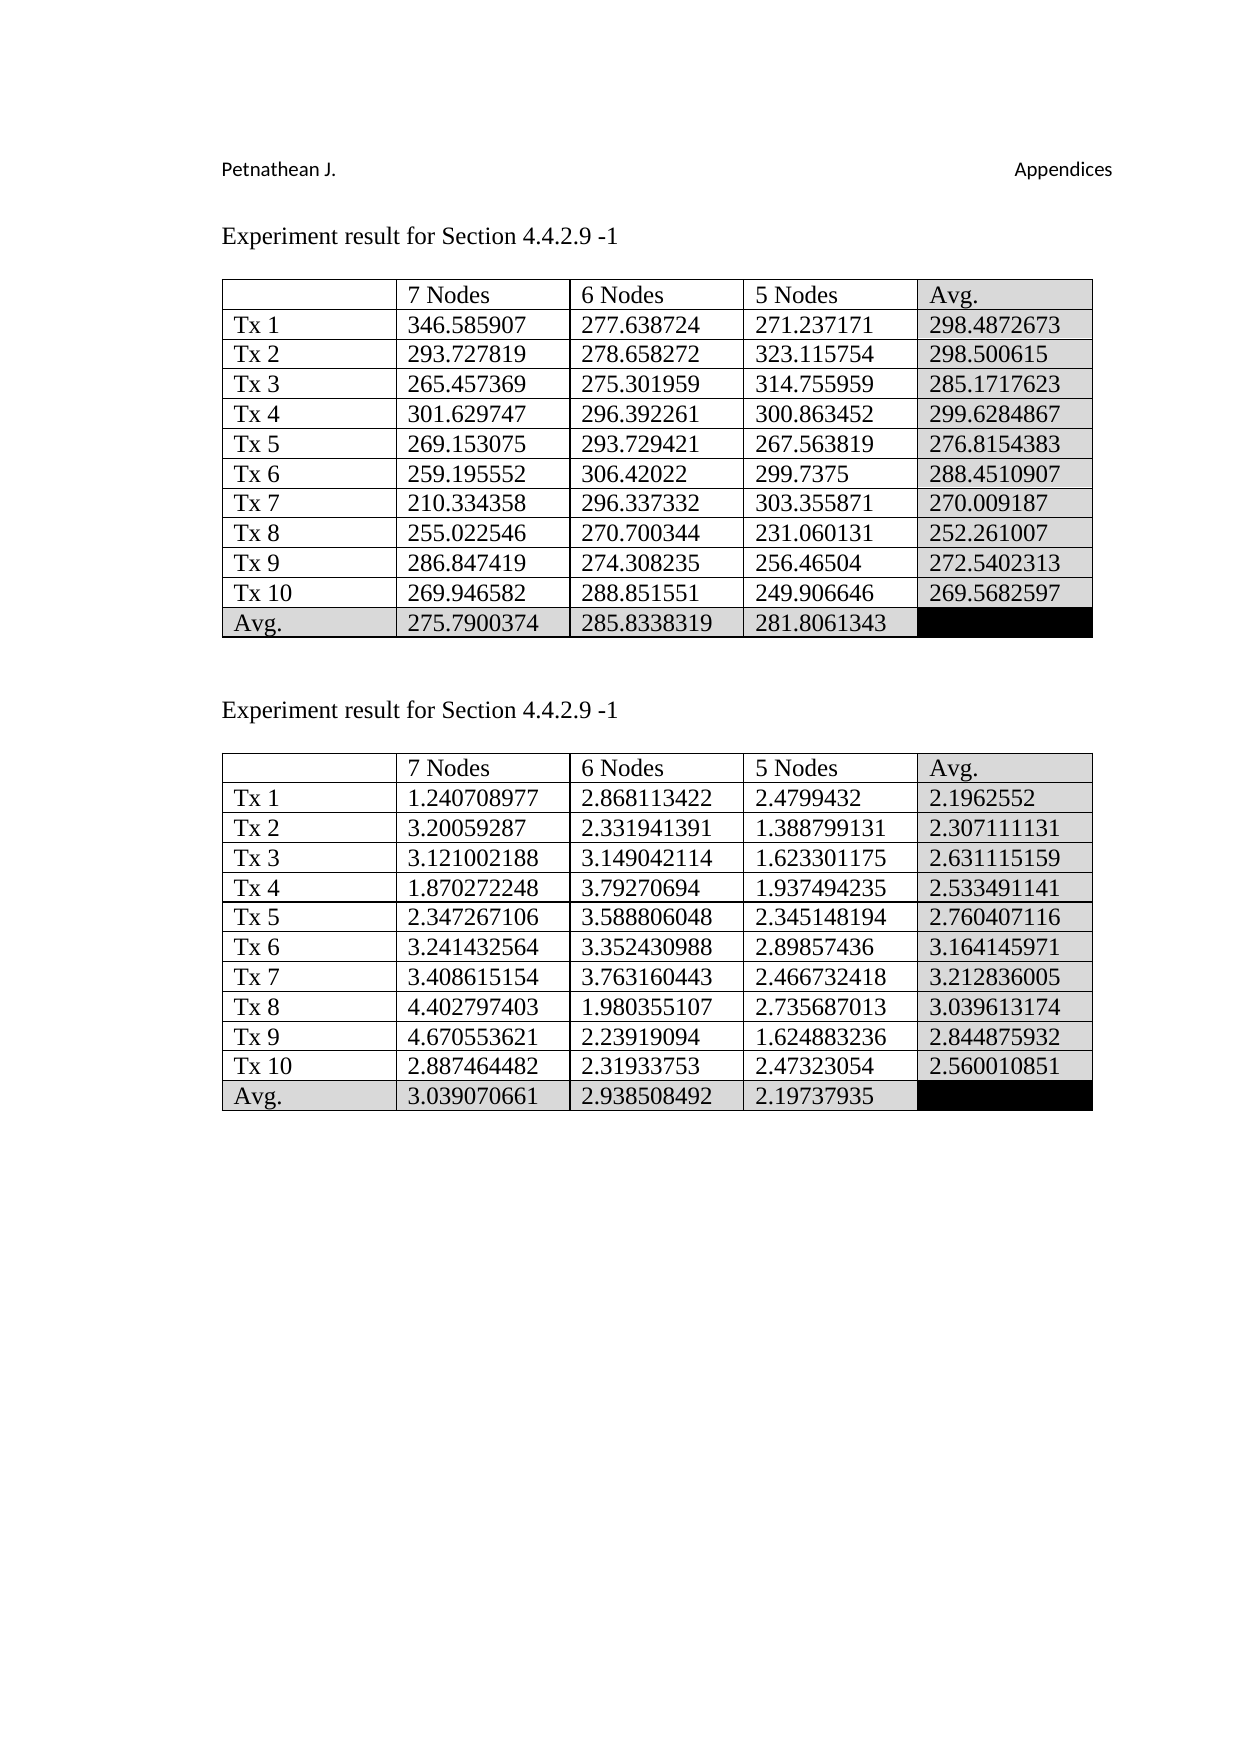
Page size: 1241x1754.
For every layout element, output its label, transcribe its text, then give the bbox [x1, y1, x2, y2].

table_cell 3.164145971 [918, 932, 1092, 961]
table_cell 2.466732418 [744, 962, 917, 991]
table_cell 1.937494235 [744, 873, 917, 901]
table_header 6 Nodes [571, 754, 743, 782]
table_cell 3.039613174 [918, 992, 1092, 1021]
table_cell 3.149042114 [571, 843, 743, 872]
table_cell 3.588806048 [571, 903, 743, 931]
table_cell 2.47323054 [744, 1051, 917, 1080]
table_cell 231.060131 [744, 518, 917, 547]
table_cell 323.115754 [744, 340, 917, 368]
text Experiment result for Section 4.4.2.9 -1 [221, 221, 1092, 250]
table_cell Tx 8 [223, 992, 396, 1021]
table_cell 267.563819 [744, 429, 917, 458]
table_cell 2.4799432 [744, 783, 917, 812]
table_cell 259.195552 [397, 459, 569, 487]
table_cell 1.624883236 [744, 1022, 917, 1050]
table_cell 3.408615154 [397, 962, 569, 991]
table_cell Tx 2 [223, 340, 396, 368]
table_cell 255.022546 [397, 518, 569, 547]
table_cell 2.631115159 [918, 843, 1092, 872]
table_cell 276.8154383 [918, 429, 1092, 458]
table_header 7 Nodes [397, 754, 569, 782]
table_cell 314.755959 [744, 369, 917, 398]
table_cell 2.31933753 [571, 1051, 743, 1080]
table_cell 2.345148194 [744, 903, 917, 931]
table_cell Tx 5 [223, 429, 396, 458]
table_cell 3.212836005 [918, 962, 1092, 991]
table_cell Tx 7 [223, 489, 396, 517]
table_cell 298.500615 [918, 340, 1092, 368]
table_cell 256.46504 [744, 548, 917, 577]
table_cell 2.533491141 [918, 873, 1092, 901]
table_cell 286.847419 [397, 548, 569, 577]
text Experiment result for Section 4.4.2.9 -1 [221, 695, 1092, 724]
table_cell 288.851551 [571, 578, 743, 607]
table_cell 303.355871 [744, 489, 917, 517]
table_cell 277.638724 [571, 310, 743, 338]
table_cell 4.402797403 [397, 992, 569, 1021]
table_cell 270.009187 [918, 489, 1092, 517]
table_cell 2.844875932 [918, 1022, 1092, 1050]
table_cell 2.938508492 [571, 1081, 743, 1110]
table_cell 270.700344 [571, 518, 743, 547]
table_cell 2.868113422 [571, 783, 743, 812]
table_cell Tx 6 [223, 459, 396, 487]
table_header 7 Nodes [397, 280, 569, 309]
table_cell 3.79270694 [571, 873, 743, 901]
table_cell 2.760407116 [918, 903, 1092, 931]
table_cell 3.763160443 [571, 962, 743, 991]
table_cell Tx 4 [223, 399, 396, 428]
table_cell 3.121002188 [397, 843, 569, 872]
table_cell Tx 10 [223, 1051, 396, 1080]
table_cell 274.308235 [571, 548, 743, 577]
table_cell 2.89857436 [744, 932, 917, 961]
table_cell 1.623301175 [744, 843, 917, 872]
table_cell Tx 5 [223, 903, 396, 931]
table_cell 3.241432564 [397, 932, 569, 961]
table_cell [918, 1081, 1092, 1110]
table_cell Tx 4 [223, 873, 396, 901]
table_cell 2.1962552 [918, 783, 1092, 812]
table_cell 3.039070661 [397, 1081, 569, 1110]
table_cell Tx 9 [223, 1022, 396, 1050]
table_header 5 Nodes [744, 754, 917, 782]
table_cell 299.7375 [744, 459, 917, 487]
table_cell 281.8061343 [744, 608, 917, 636]
table_cell 210.334358 [397, 489, 569, 517]
table_cell Tx 2 [223, 813, 396, 842]
table_cell 3.352430988 [571, 932, 743, 961]
table_cell Tx 7 [223, 962, 396, 991]
table_cell 285.8338319 [571, 608, 743, 636]
table_cell Tx 9 [223, 548, 396, 577]
table_cell Tx 3 [223, 369, 396, 398]
table_cell 252.261007 [918, 518, 1092, 547]
table_cell 300.863452 [744, 399, 917, 428]
table_cell 296.337332 [571, 489, 743, 517]
table_header [223, 754, 396, 782]
table_header Avg. [918, 280, 1092, 309]
table_cell 1.388799131 [744, 813, 917, 842]
table_cell 2.19737935 [744, 1081, 917, 1110]
table_cell Tx 8 [223, 518, 396, 547]
table_header 5 Nodes [744, 280, 917, 309]
table_cell 346.585907 [397, 310, 569, 338]
table_cell 2.23919094 [571, 1022, 743, 1050]
table_cell 296.392261 [571, 399, 743, 428]
table_cell 301.629747 [397, 399, 569, 428]
table_cell 269.153075 [397, 429, 569, 458]
table_header Avg. [918, 754, 1092, 782]
table_cell 1.870272248 [397, 873, 569, 901]
table_cell 4.670553621 [397, 1022, 569, 1050]
table_cell 278.658272 [571, 340, 743, 368]
table_cell 1.240708977 [397, 783, 569, 812]
table_cell 2.347267106 [397, 903, 569, 931]
table_cell 285.1717623 [918, 369, 1092, 398]
table_header [223, 280, 396, 309]
table_cell 275.301959 [571, 369, 743, 398]
table_cell [918, 608, 1092, 636]
table_cell 2.307111131 [918, 813, 1092, 842]
table_cell 271.237171 [744, 310, 917, 338]
table_cell 306.42022 [571, 459, 743, 487]
table_cell 293.727819 [397, 340, 569, 368]
table_cell 3.20059287 [397, 813, 569, 842]
table_cell Avg. [223, 608, 396, 636]
table_cell Tx 6 [223, 932, 396, 961]
table_cell 2.331941391 [571, 813, 743, 842]
table_cell Tx 1 [223, 783, 396, 812]
table_cell 265.457369 [397, 369, 569, 398]
table_cell 269.946582 [397, 578, 569, 607]
table_cell Tx 3 [223, 843, 396, 872]
table_cell 299.6284867 [918, 399, 1092, 428]
table_cell 272.5402313 [918, 548, 1092, 577]
table_cell 298.4872673 [918, 310, 1092, 338]
table_cell Avg. [223, 1081, 396, 1110]
table_cell 288.4510907 [918, 459, 1092, 487]
table_cell 2.735687013 [744, 992, 917, 1021]
table_cell 249.906646 [744, 578, 917, 607]
table_cell 293.729421 [571, 429, 743, 458]
table_cell 2.560010851 [918, 1051, 1092, 1080]
table_cell 1.980355107 [571, 992, 743, 1021]
table_cell 2.887464482 [397, 1051, 569, 1080]
table_cell 275.7900374 [397, 608, 569, 636]
table_cell Tx 1 [223, 310, 396, 338]
table_cell 269.5682597 [918, 578, 1092, 607]
table_cell Tx 10 [223, 578, 396, 607]
table_header 6 Nodes [571, 280, 743, 309]
